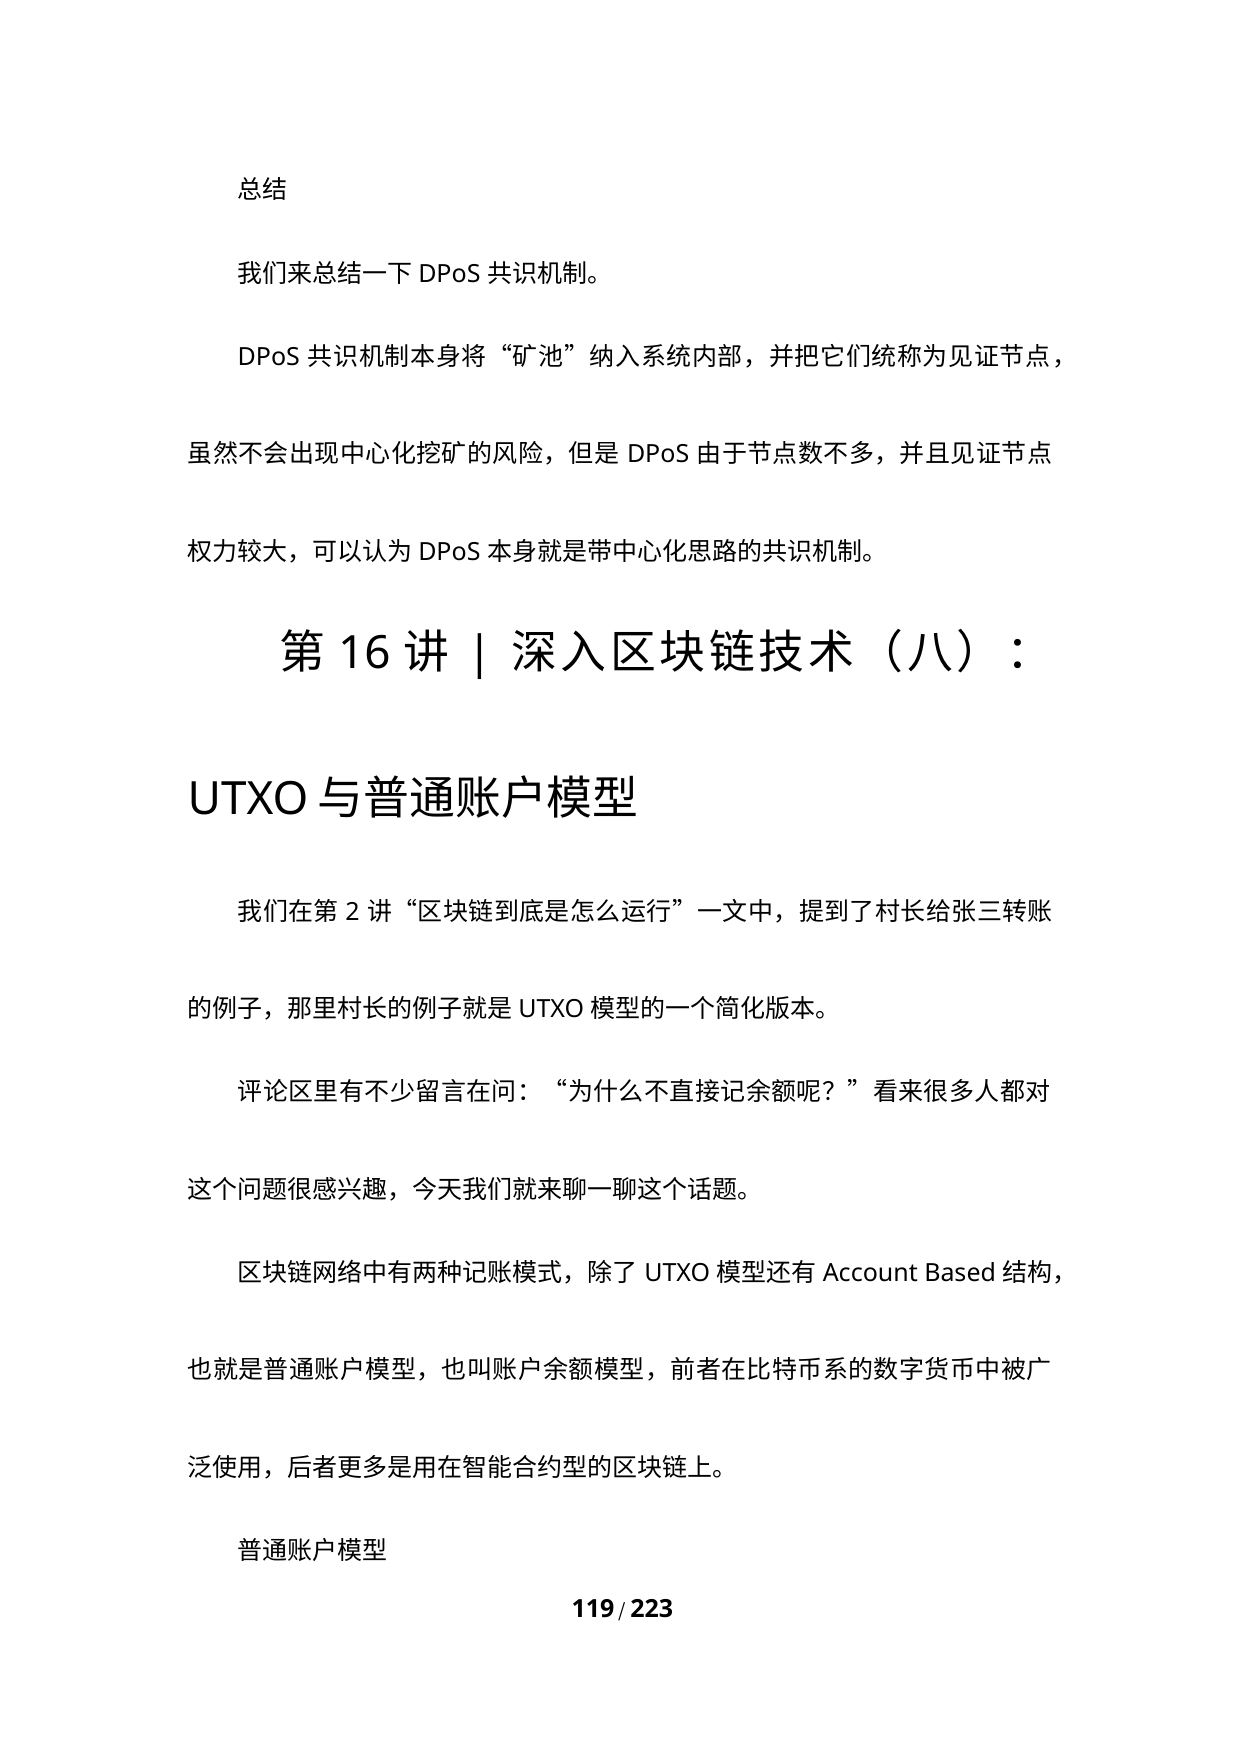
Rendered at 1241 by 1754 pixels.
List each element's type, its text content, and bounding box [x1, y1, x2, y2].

text DPoS 共识机制本身将“矿池”纳入系统内部，并把它们统称为见证节点，虽然不会出现中心化挖矿的风险，但是 DPoS 由于节点数不多，并且见证节点权力较大，可以认为 DPoS 本身就是带中心化思路的共识机制。 [187, 322, 1053, 582]
text 普通账户模型 [187, 1516, 1053, 1581]
text 区块链网络中有两种记账模式，除了 UTXO 模型还有 Account Based 结构，也就是普通账户模型，也叫账户余额模型，前者在比特币系的数字货币中被广泛使用，后者更多是用在智能合约型的区块链上。 [187, 1238, 1053, 1498]
text 总结 [187, 156, 1053, 221]
text 评论区里有不少留言在问：“为什么不直接记余额呢？”看来很多人都对这个问题很感兴趣，今天我们就来聊一聊这个话题。 [187, 1057, 1053, 1220]
text 我们在第 2 讲“区块链到底是怎么运行”一文中，提到了村长给张三转账的例子，那里村长的例子就是 UTXO 模型的一个简化版本。 [187, 877, 1053, 1039]
text 第16讲 | 深入区块链技术（八）： UTXO与普通账户模型﻿ [187, 600, 1053, 844]
text 我们来总结一下 DPoS 共识机制。 [187, 239, 1053, 304]
